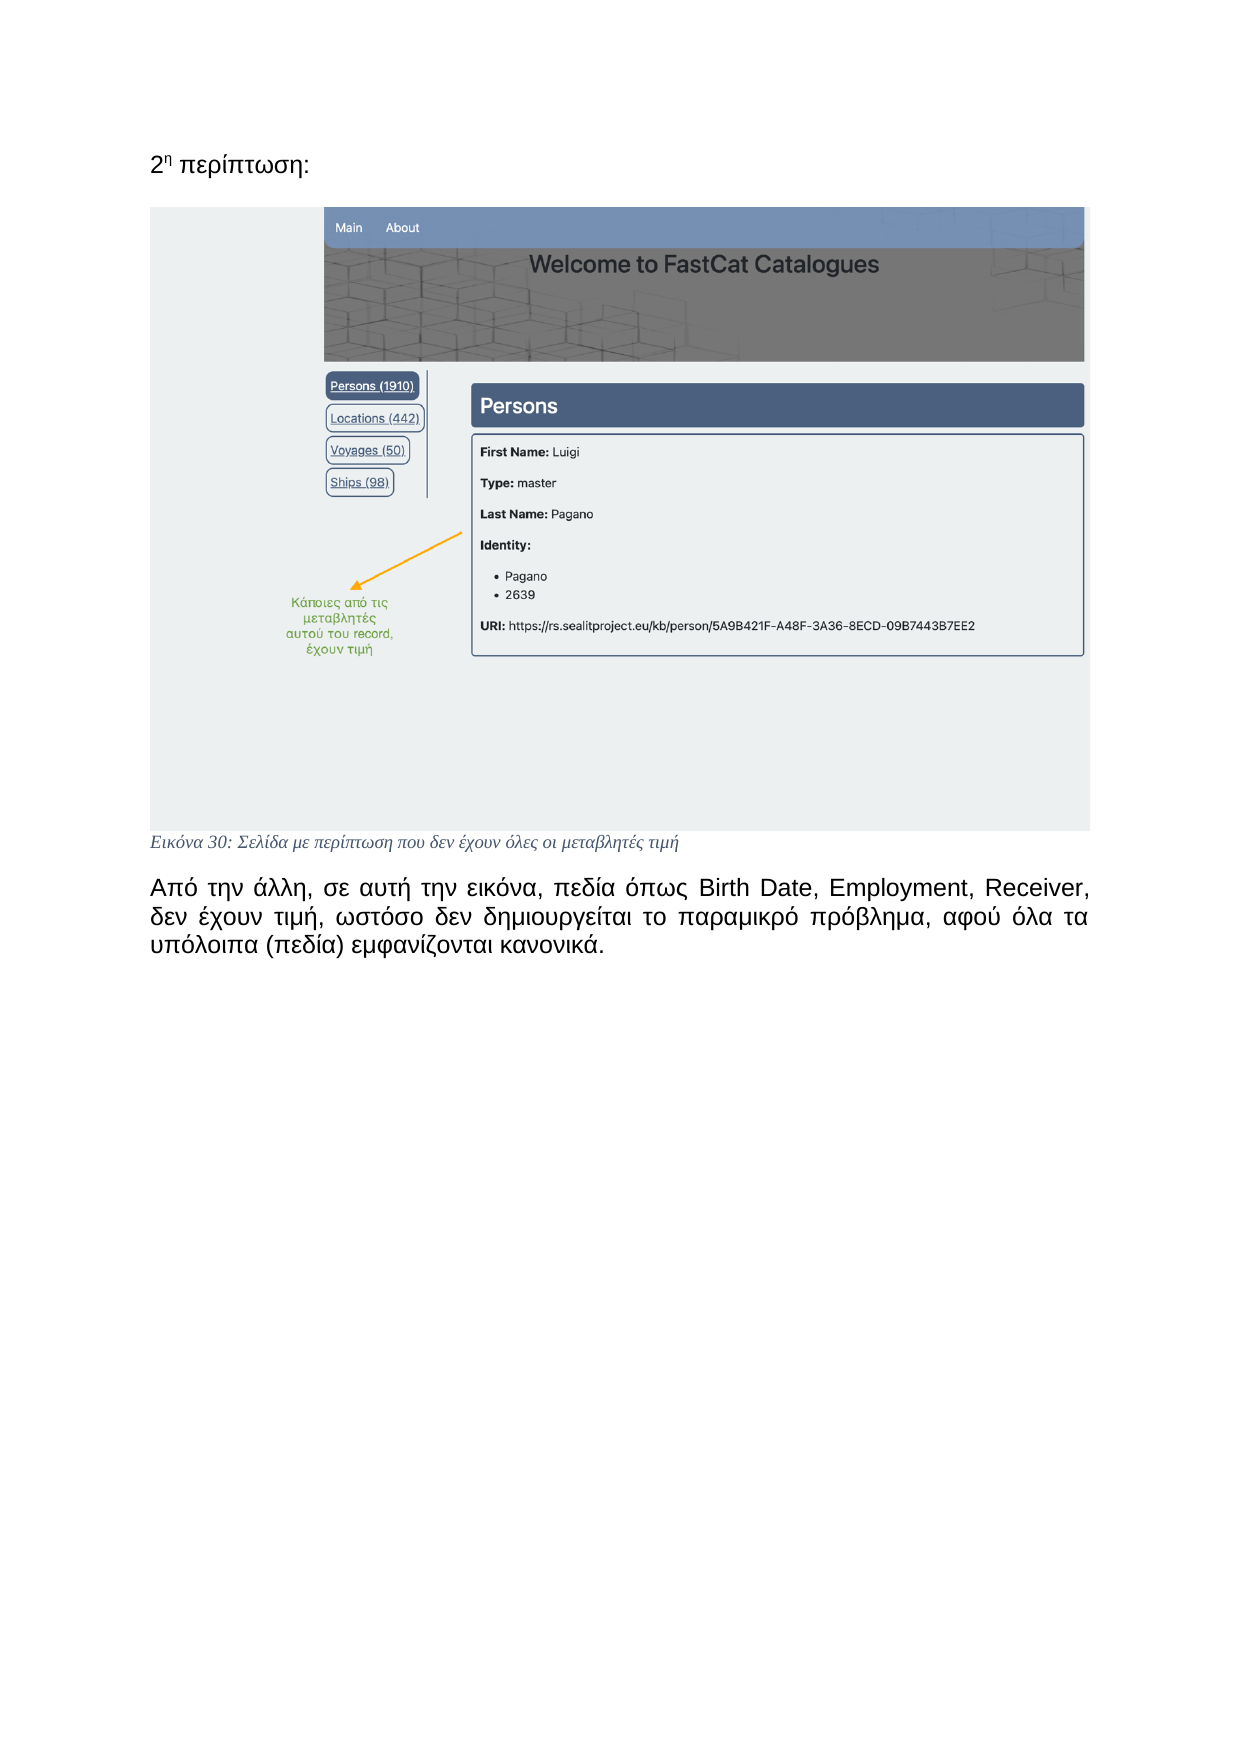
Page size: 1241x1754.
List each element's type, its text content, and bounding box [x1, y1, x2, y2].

text Από την άλλη, σε αυτή την εικόνα, πεδία όπως Birth Date, Employment, Receiver, δεν έχουν τιμή, ωστόσο δεν δημιουργείται το παραμικρό πρόβλημα, αφού όλα τα υπόλοιπα (πεδία) εμφανίζονται κανονικά. [150, 873, 1090, 959]
text Εικόνα 30: Σελίδα με περίπτωση που δεν έχουν όλες οι μεταβλητές τιμή [150, 831, 1090, 852]
picture [150, 207, 1091, 831]
text 2η περίπτωση: [150, 150, 1090, 179]
